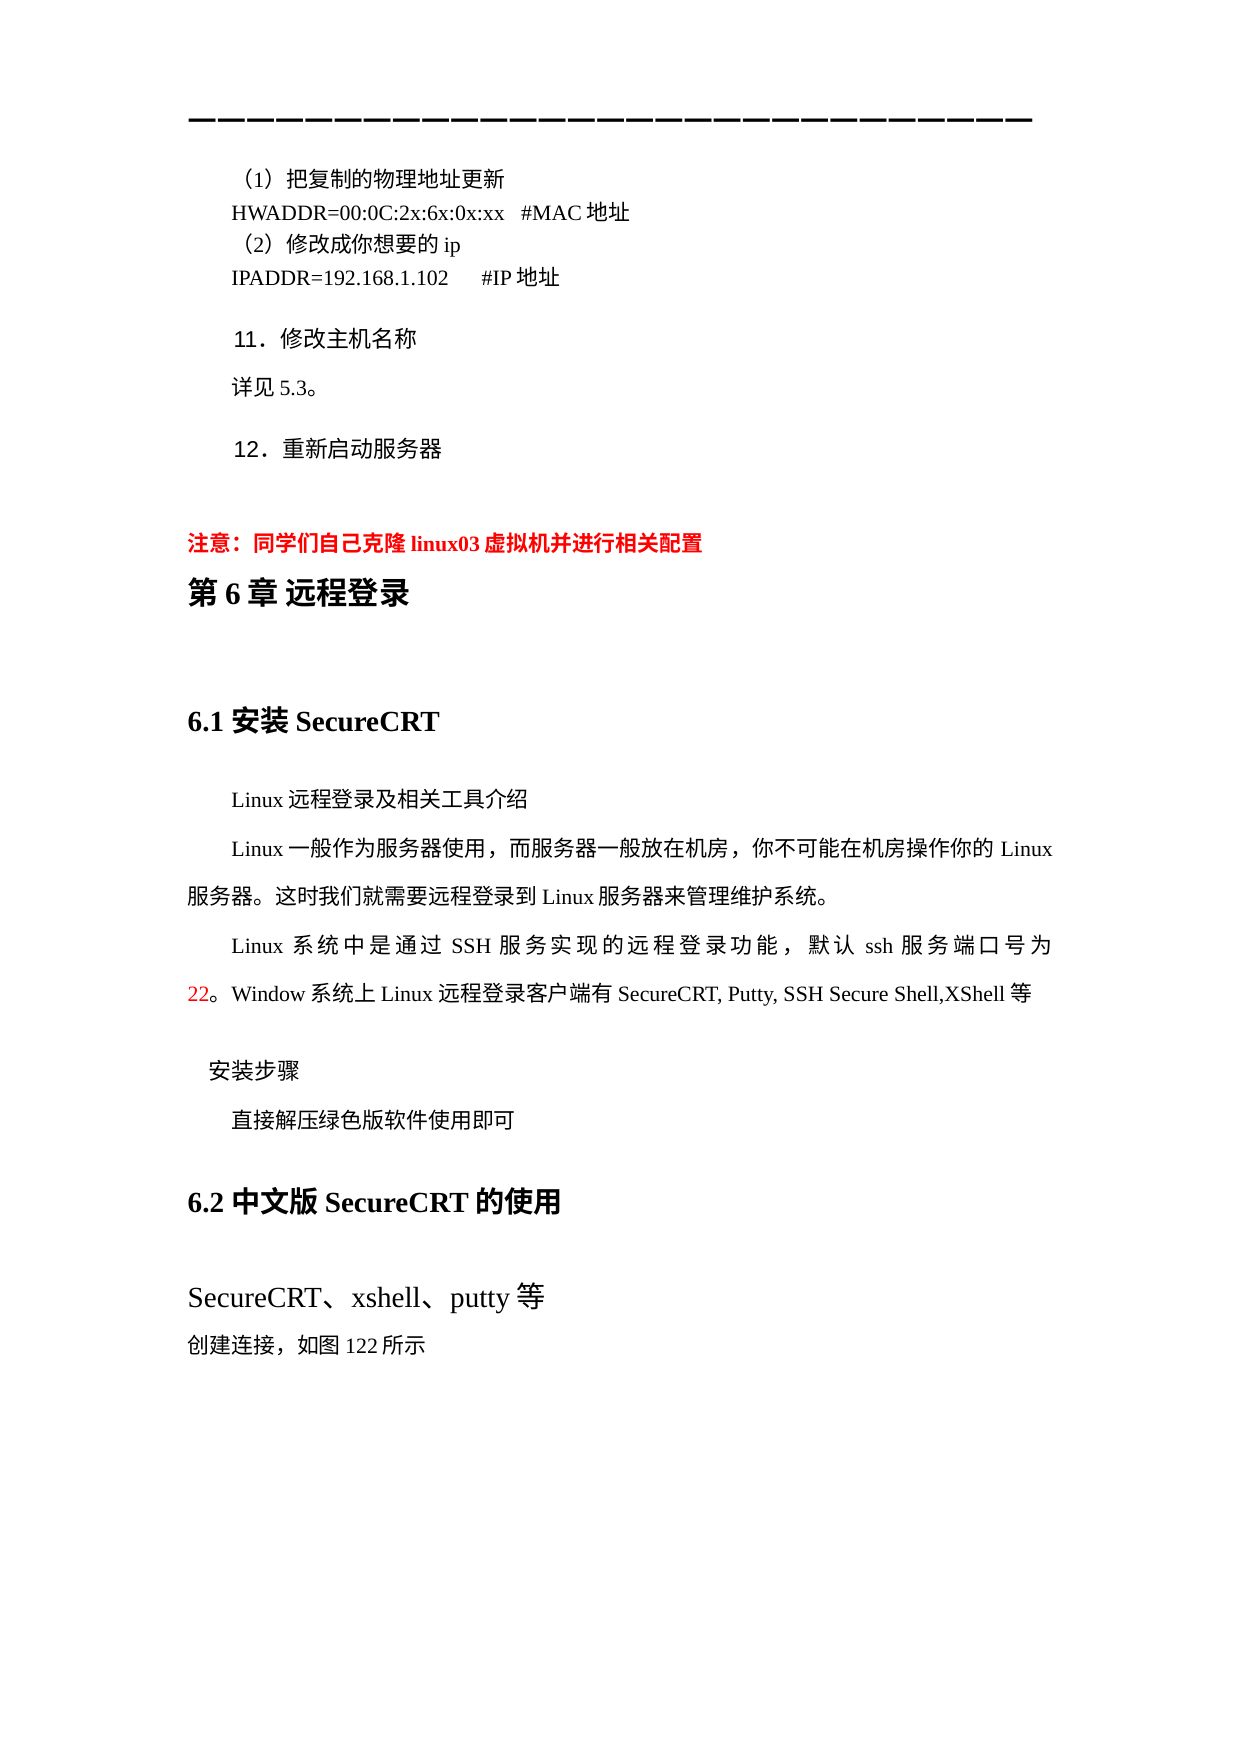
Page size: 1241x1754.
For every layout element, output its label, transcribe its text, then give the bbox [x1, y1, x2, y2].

text Linux系统中是通过SSH服务实现的远程登录功能，默认ssh服务端口号为 22。Window系统上 Linux 远程登录客户端有SecureCRT, Putty, SSH Secure Shell,XShell等 [187, 927, 1053, 1008]
text HWADDR=00:0C:2x:6x:0x:xx #MAC地址 [187, 194, 1053, 227]
text 12．重新启动服务器 [187, 415, 1053, 480]
text 直接解压绿色版软件使用即可 [187, 1102, 1053, 1135]
text 安装步骤 [187, 1037, 1053, 1102]
subtitle 第6章 远程登录 [187, 558, 1053, 623]
subtitle 6.1 安装SecureCRT [187, 686, 1053, 751]
text Linux一般作为服务器使用，而服务器一般放在机房，你不可能在机房操作你的Linux服务器。这时我们就需要远程登录到Linux服务器来管理维护系统。 [187, 830, 1053, 911]
text 创建连接，如图122所示 [187, 1328, 1053, 1360]
text （2）修改成你想要的ip [187, 227, 1053, 259]
text （1）把复制的物理地址更新 [187, 162, 1053, 194]
subtitle 6.2 中文版SecureCRT的使用 [187, 1167, 1053, 1232]
text IPADDR=192.168.1.102 #IP地址 [187, 259, 1053, 292]
text SecureCRT、xshell、putty等 [187, 1263, 1053, 1328]
text Linux远程登录及相关工具介绍 [187, 782, 1053, 814]
text 注意：同学们自己克隆linux03虚拟机并进行相关配置 [187, 526, 1053, 558]
text 11．修改主机名称 [187, 305, 1053, 370]
text 详见5.3。 [187, 370, 1053, 402]
